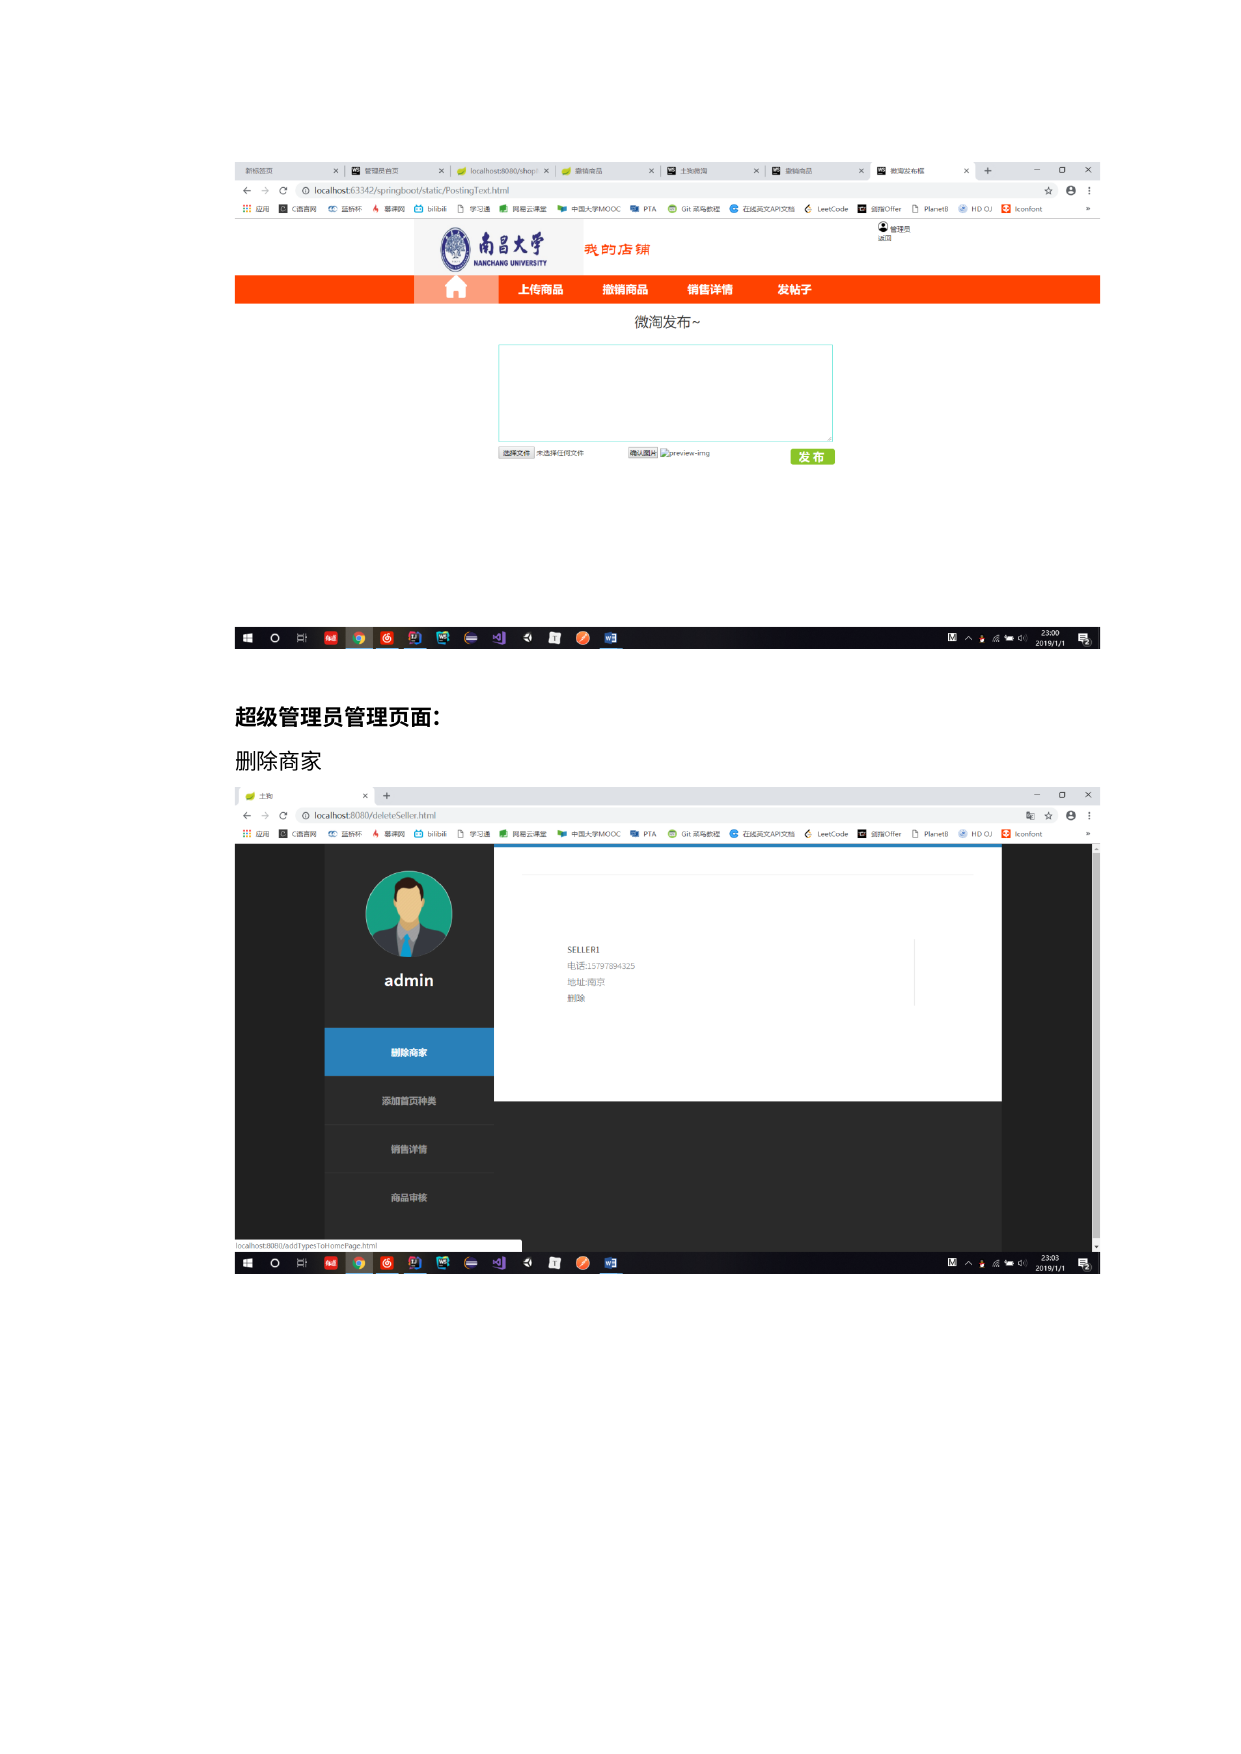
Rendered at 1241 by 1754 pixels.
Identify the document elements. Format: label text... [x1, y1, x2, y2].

text 超级管理员管理页面： [187, 700, 1053, 732]
picture [234, 162, 1100, 649]
text 删除商家 [187, 743, 1053, 776]
picture [234, 787, 1100, 1274]
